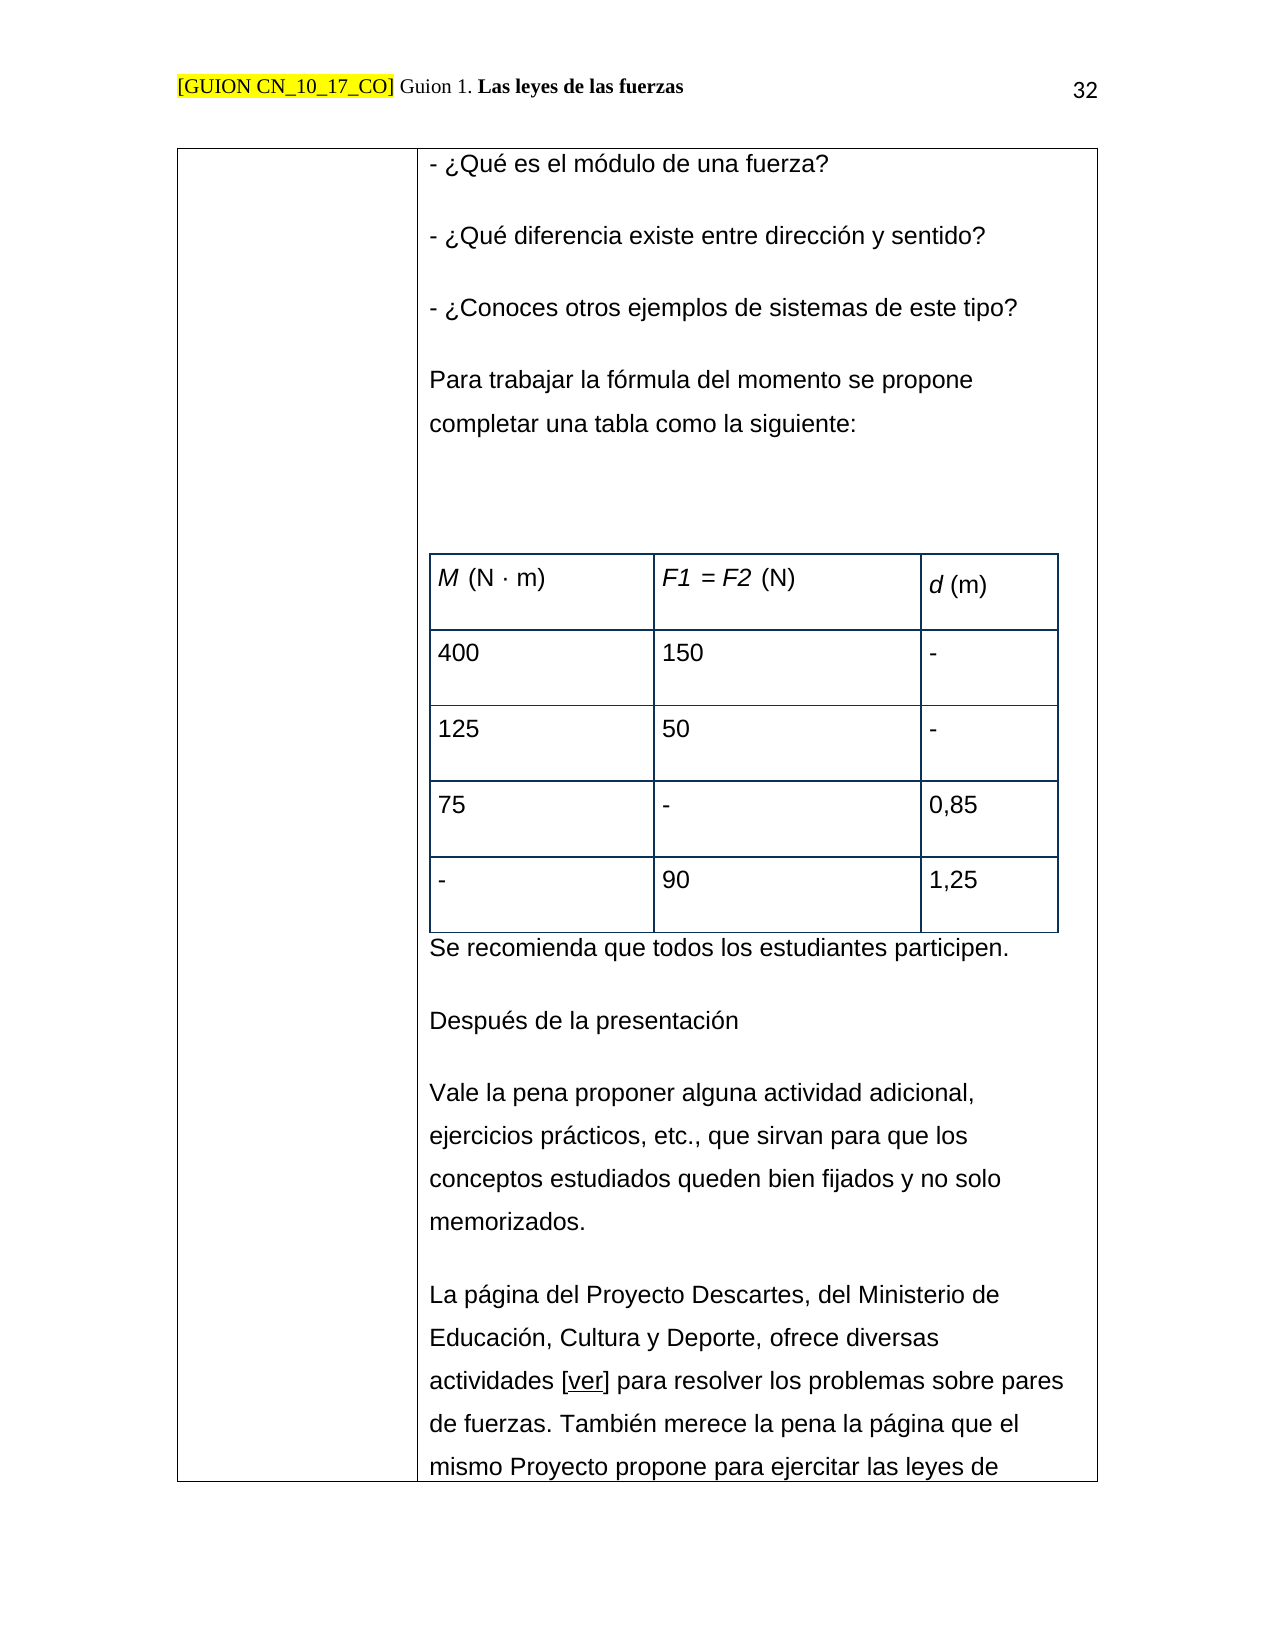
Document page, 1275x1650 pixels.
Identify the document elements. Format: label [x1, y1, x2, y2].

table_cell [178, 149, 417, 1481]
table_cell [418, 149, 1097, 1481]
